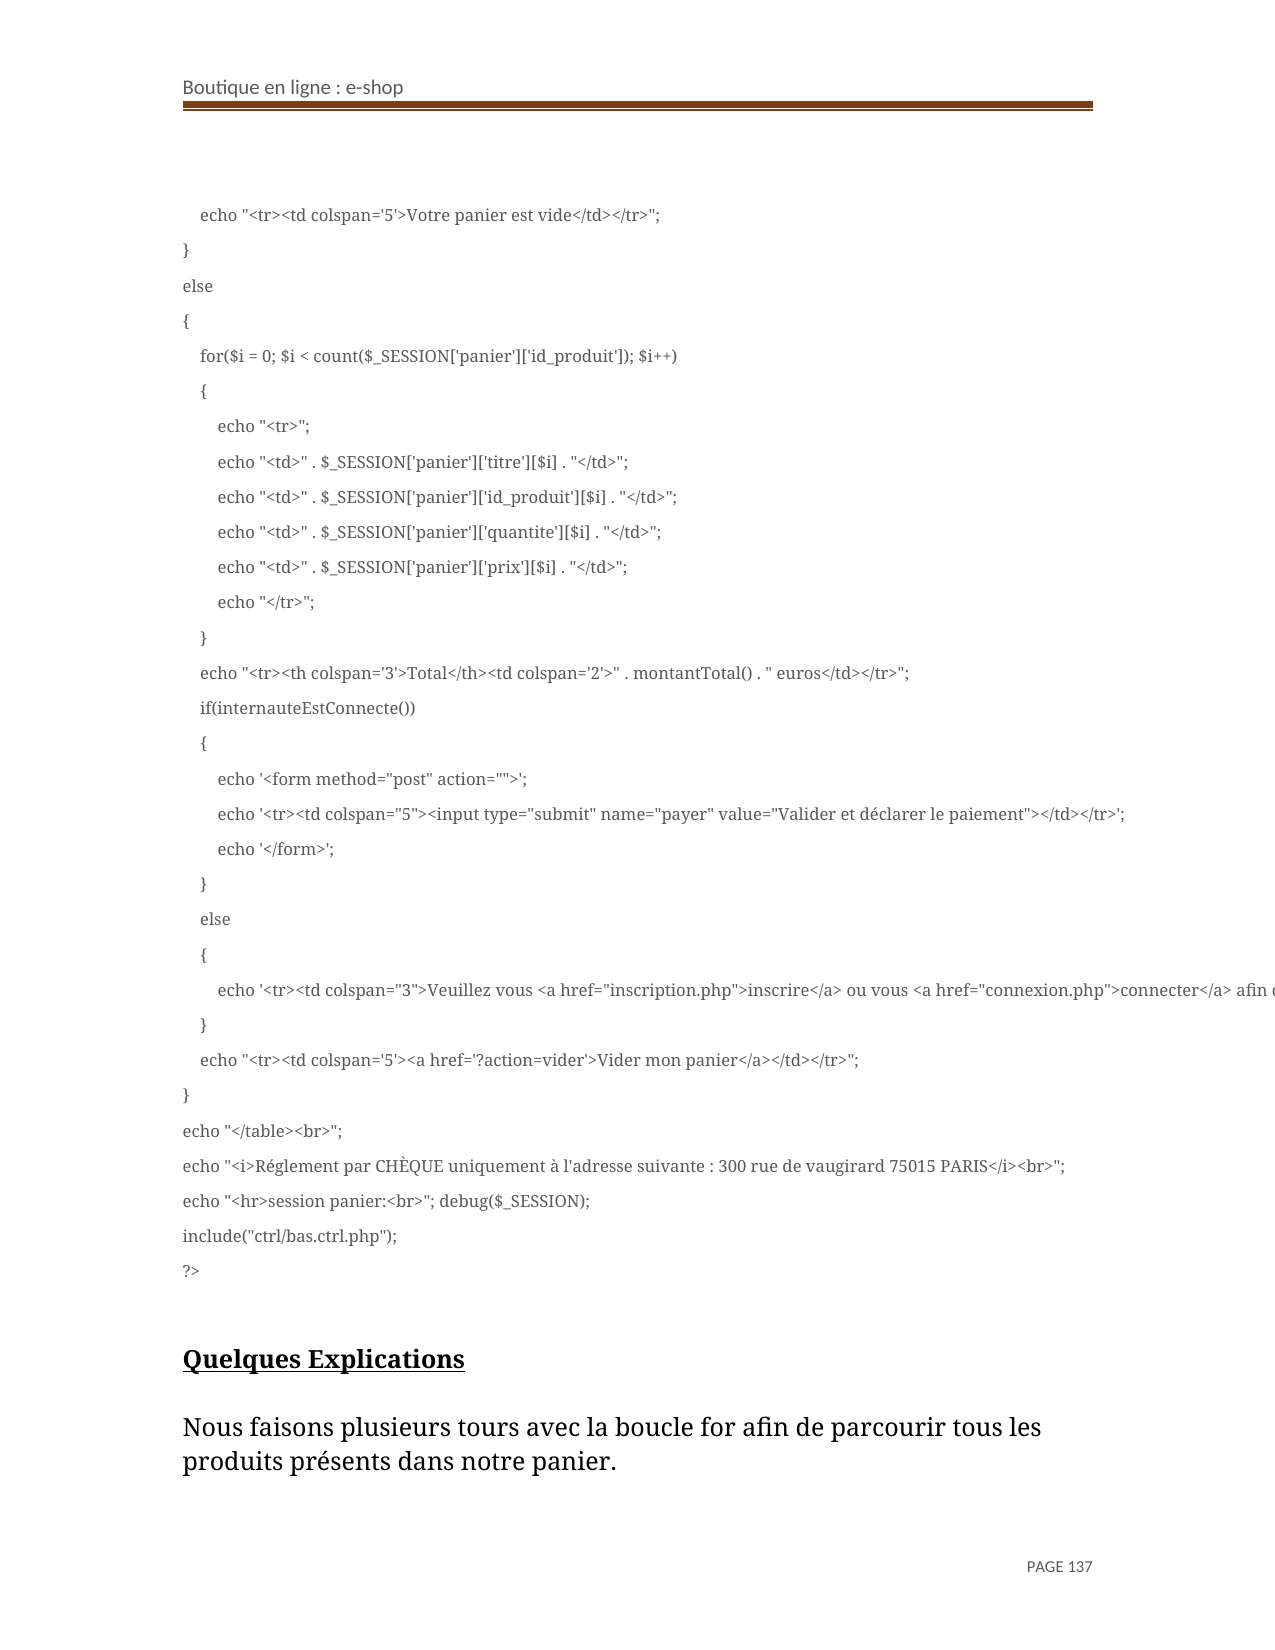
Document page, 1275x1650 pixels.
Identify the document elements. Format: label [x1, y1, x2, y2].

text [182, 1308, 1093, 1478]
table_header [183, 191, 1275, 1295]
